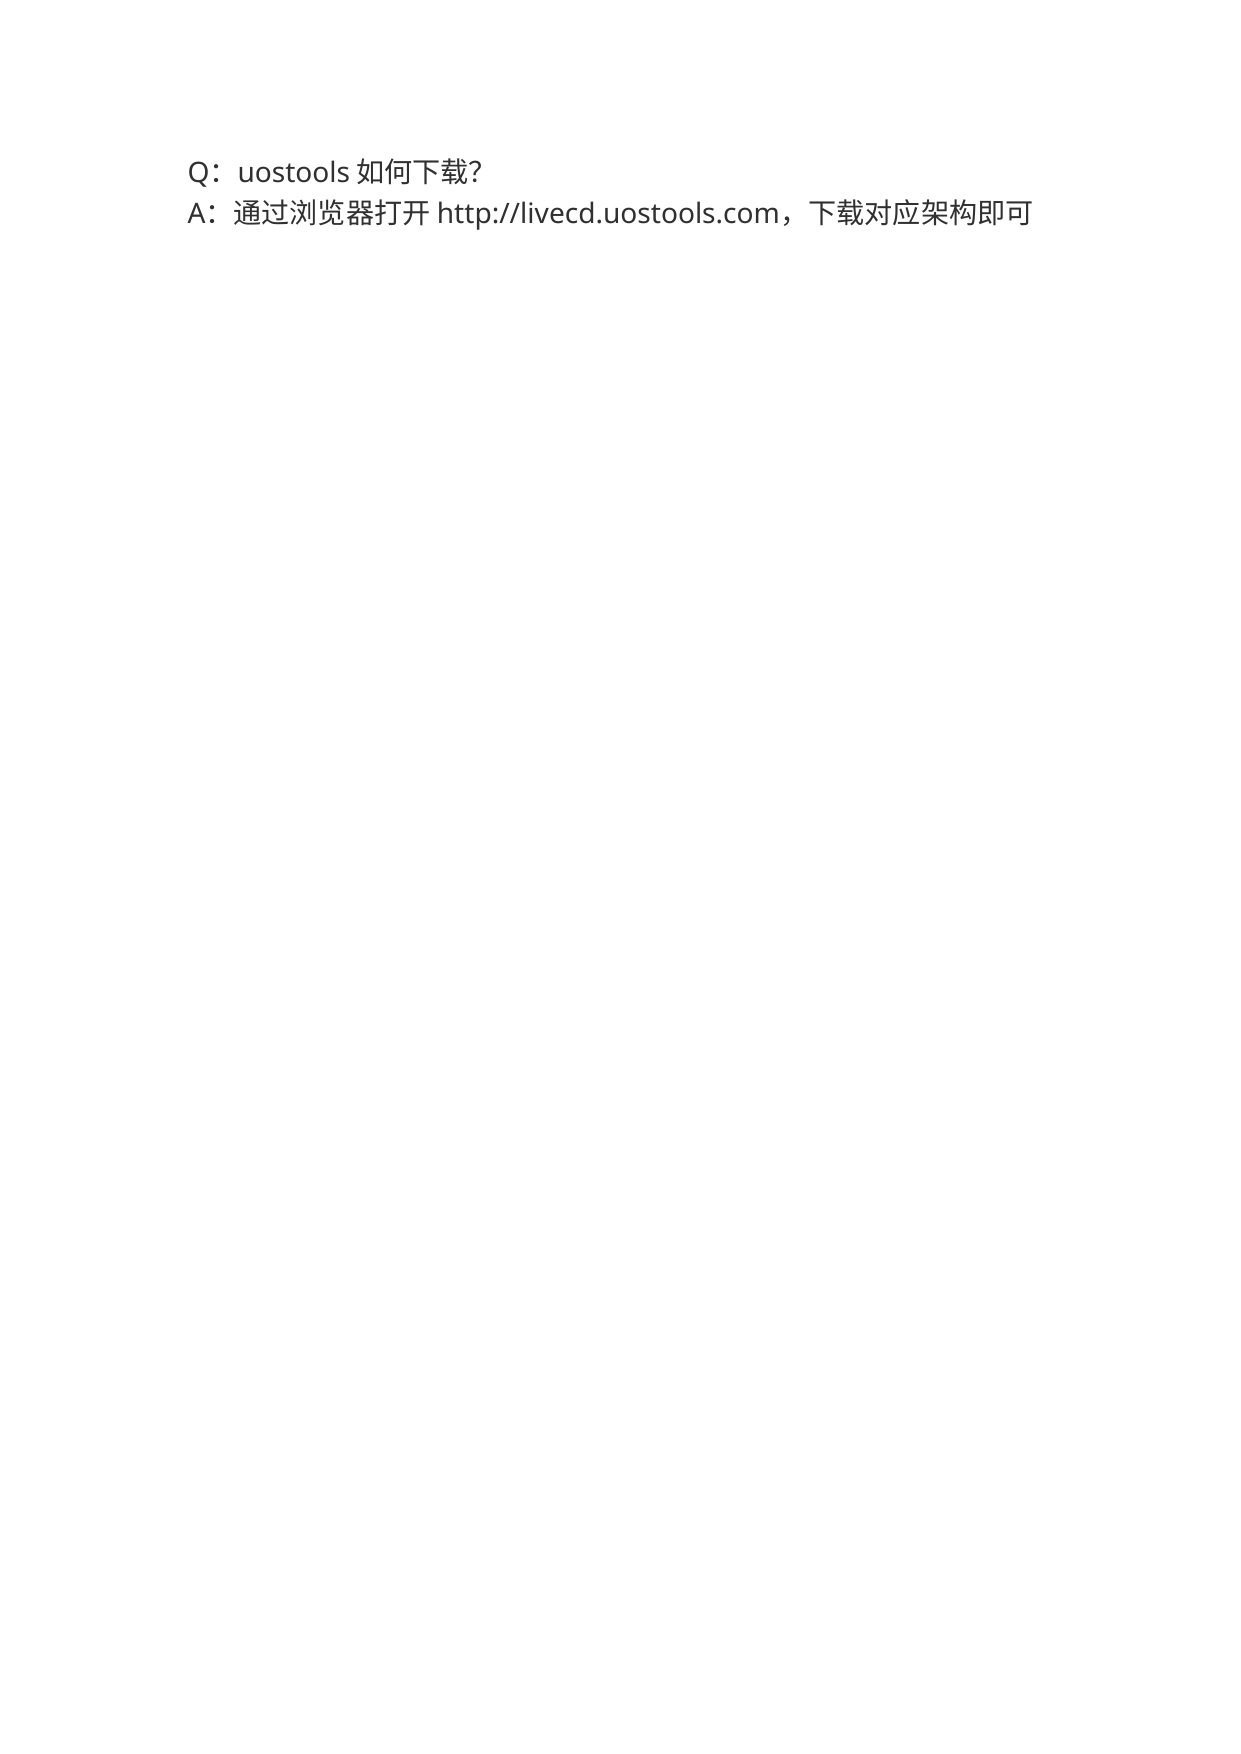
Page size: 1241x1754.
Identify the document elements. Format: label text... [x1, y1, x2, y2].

text A：通过浏览器打开 http://livecd.uostools.com，下载对应架构即可 [187, 191, 1053, 232]
text Q：uostools如何下载？ [187, 150, 1053, 191]
